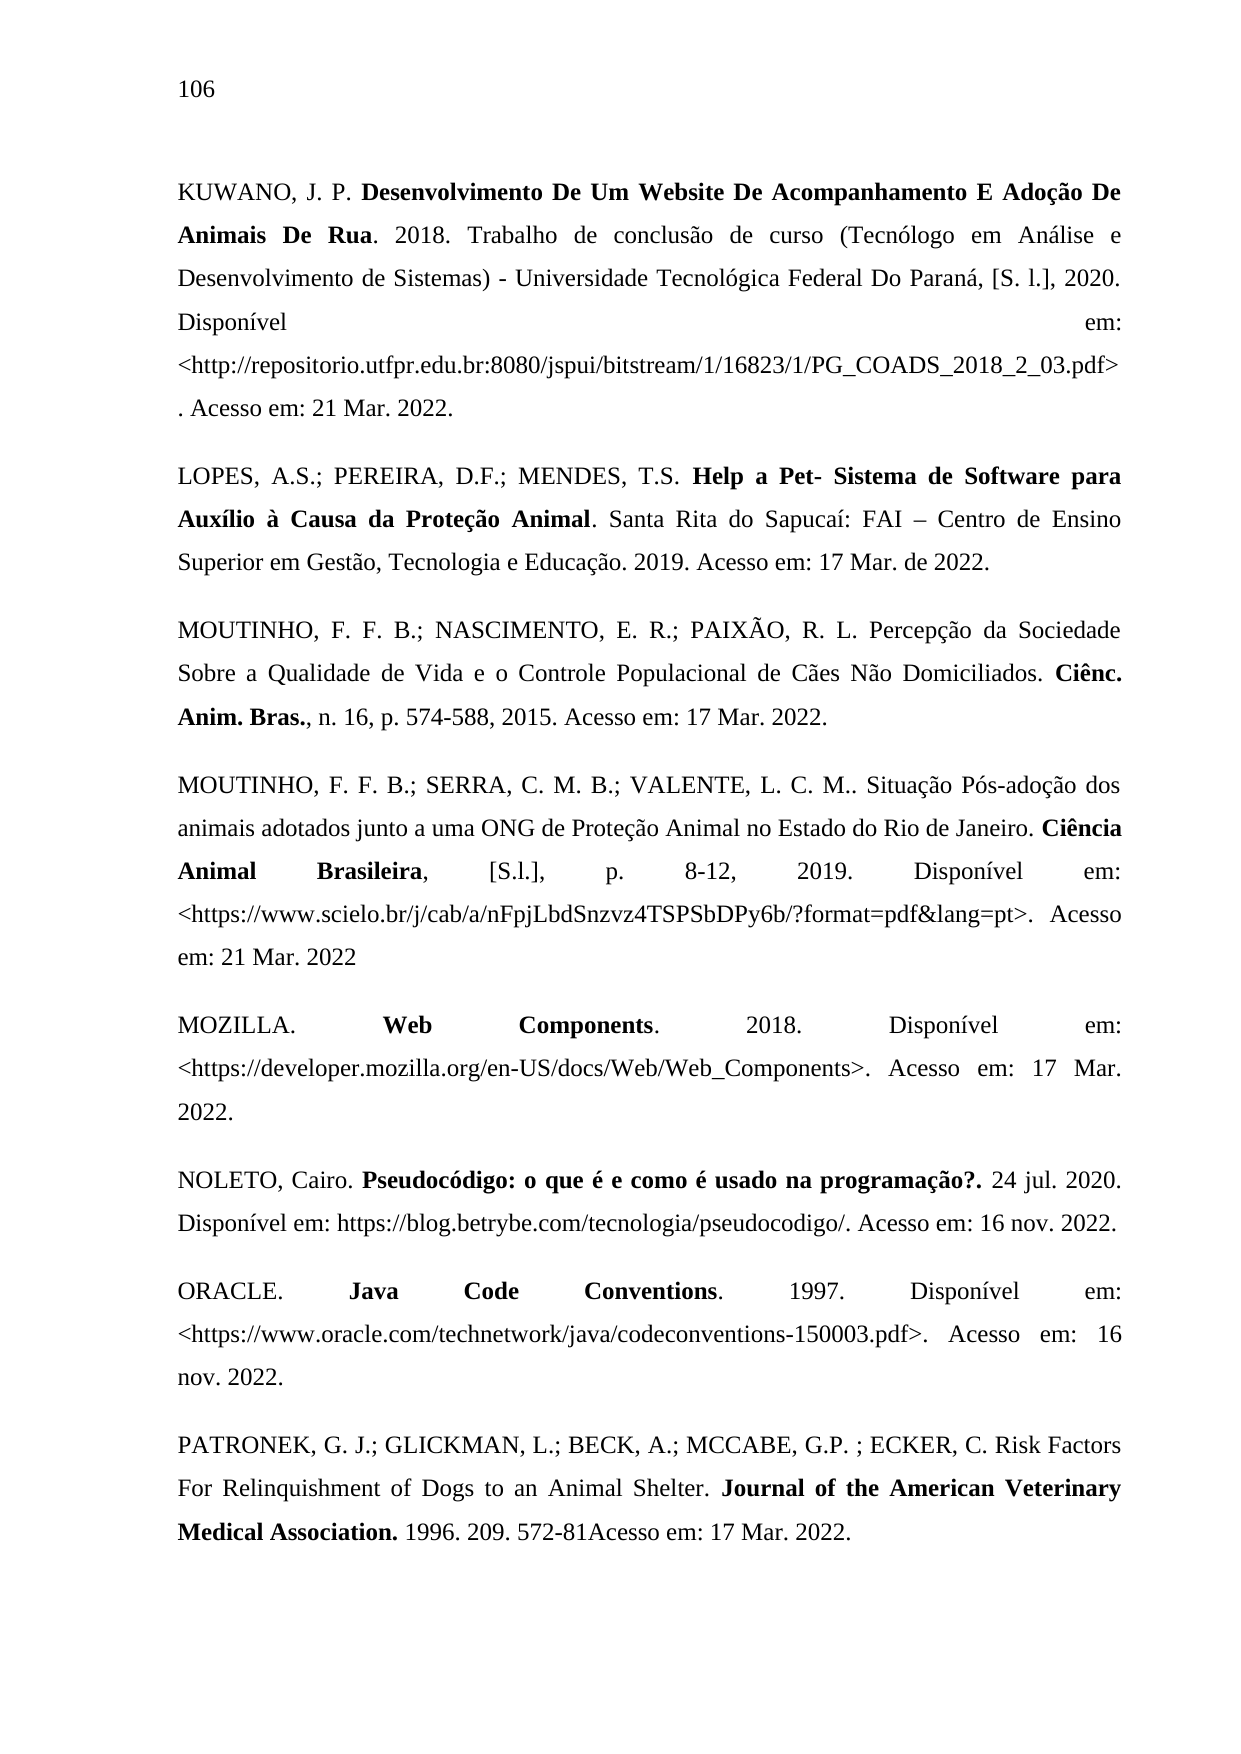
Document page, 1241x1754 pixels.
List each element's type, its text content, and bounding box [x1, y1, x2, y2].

text MOUTINHO, F. F. B.; SERRA, C. M. B.; VALENTE, L. C. M.. Situação Pós-adoção dos animais adotados junto a uma ONG de Proteção Animal no Estado do Rio de Janeiro. Ciência Animal Brasileira, [S.l.], p. 8-12, 2019. Disponível em: <https://www.scielo.br/j/cab/a/nFpjLbdSnzvz4TSPSbDPy6b/?format=pdf&lang=pt>. Acesso em: 21 Mar. 2022 [177, 770, 1122, 971]
text ORACLE. Java Code Conventions. 1997. Disponível em: <https://www.oracle.com/technetwork/java/codeconventions-150003.pdf>. Acesso em: 16 nov. 2022. [177, 1276, 1122, 1391]
text MOZILLA. Web Components. 2018. Disponível em: <https://developer.mozilla.org/en-US/docs/Web/Web_Components>. Acesso em: 17 Mar. 2022. [177, 1010, 1122, 1125]
text MOUTINHO, F. F. B.; NASCIMENTO, E. R.; PAIXÃO, R. L. Percepção da Sociedade Sobre a Qualidade de Vida e o Controle Populacional de Cães Não Domiciliados. Ciênc. Anim. Bras., n. 16, p. 574-588, 2015. Acesso em: 17 Mar. 2022. [177, 615, 1122, 730]
text KUWANO, J. P. Desenvolvimento De Um Website De Acompanhamento E Adoção De Animais De Rua. 2018. Trabalho de conclusão de curso (Tecnólogo em Análise e Desenvolvimento de Sistemas) - Universidade Tecnológica Federal Do Paraná, [S. l.], 2020. Disponível em: <http://repositorio.utfpr.edu.br:8080/jspui/bitstream/1/16823/1/PG_COADS_2018_2_03.pdf>. Acesso em: 21 Mar. 2022. [177, 177, 1122, 422]
text LOPES, A.S.; PEREIRA, D.F.; MENDES, T.S. Help a Pet- Sistema de Software para Auxílio à Causa da Proteção Animal. Santa Rita do Sapucaí: FAI – Centro de Ensino Superior em Gestão, Tecnologia e Educação. 2019. Acesso em: 17 Mar. de 2022. [177, 461, 1122, 576]
text PATRONEK, G. J.; GLICKMAN, L.; BECK, A.; MCCABE, G.P. ; ECKER, C. Risk Factors For Relinquishment of Dogs to an Animal Shelter. Journal of the American Veterinary Medical Association. 1996. 209. 572-81Acesso em: 17 Mar. 2022. [177, 1430, 1122, 1545]
text NOLETO, Cairo. Pseudocódigo: o que é e como é usado na programação?. 24 jul. 2020. Disponível em: https://blog.betrybe.com/tecnologia/pseudocodigo/. Acesso em: 16 nov. 2022. [177, 1165, 1122, 1237]
